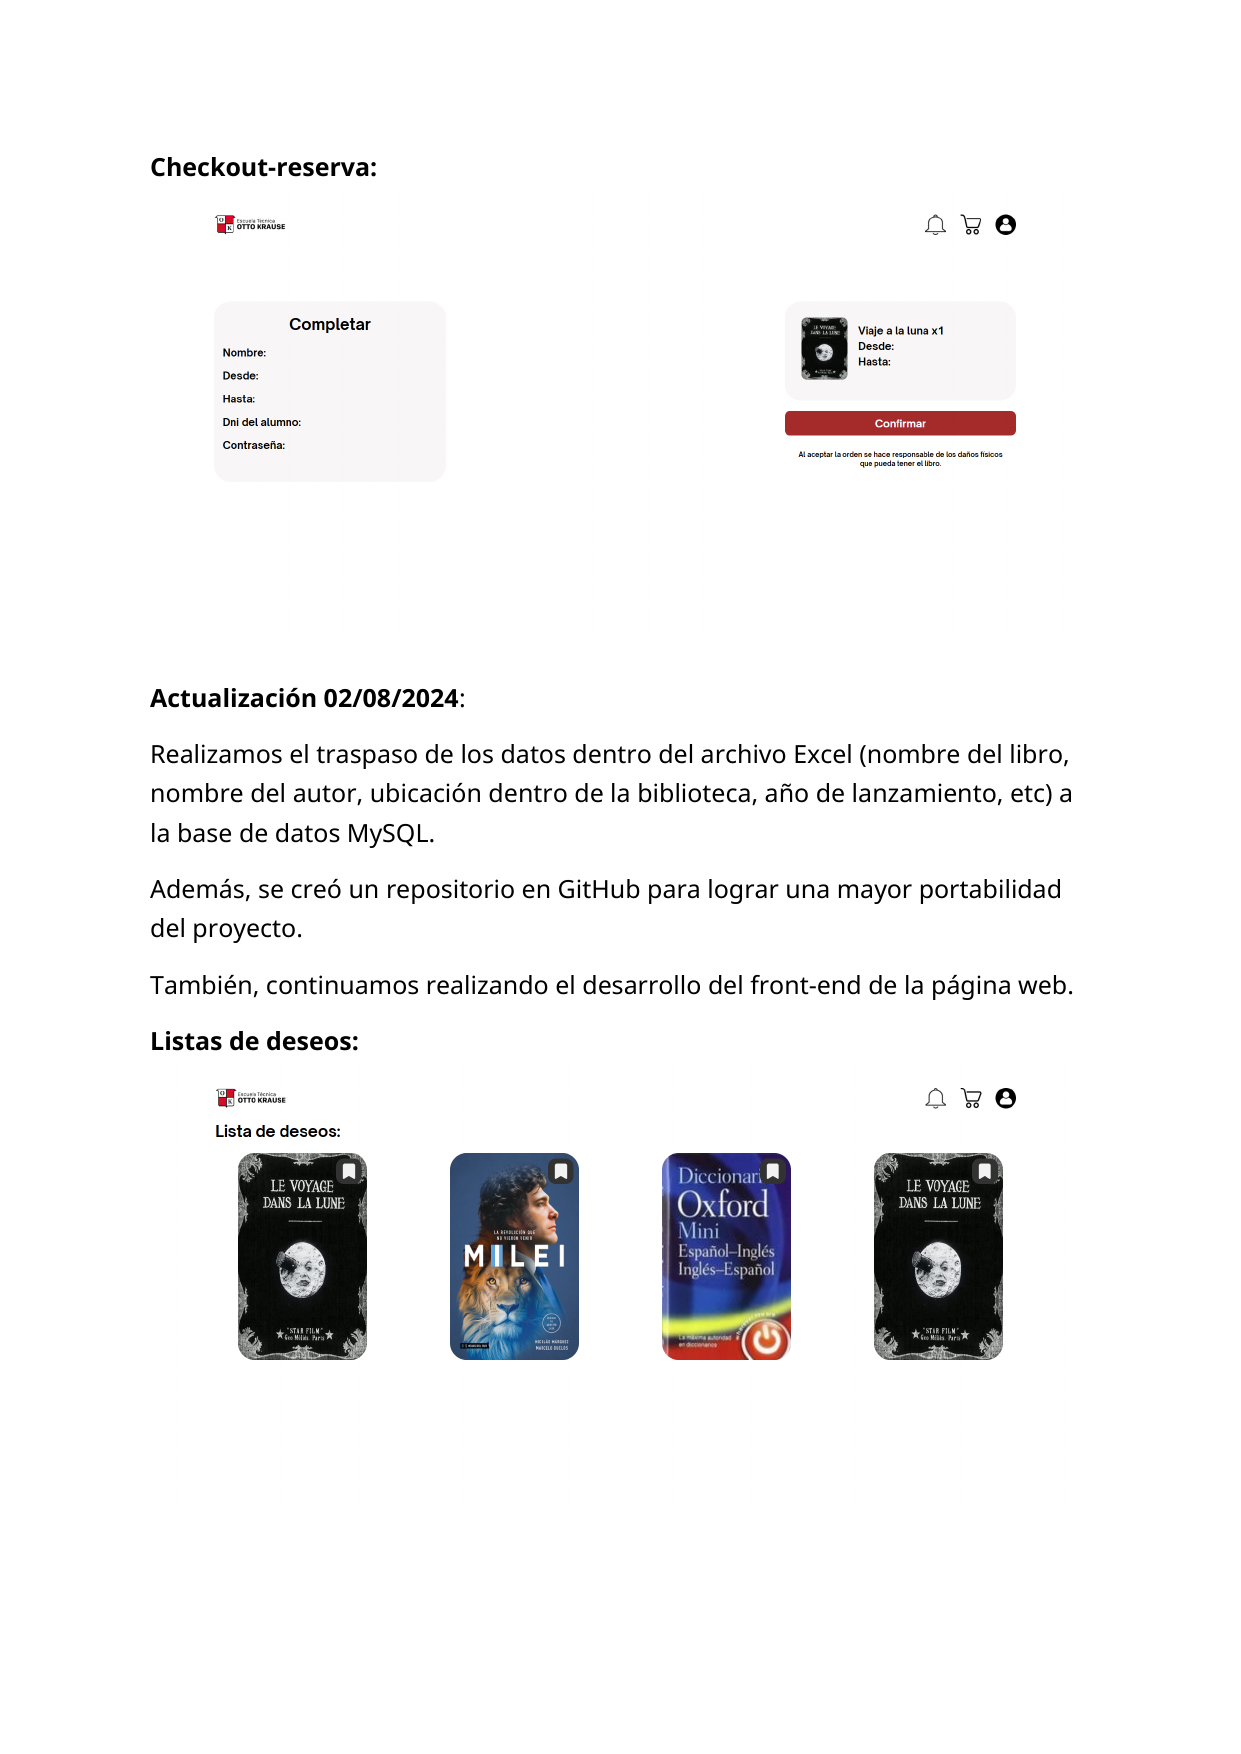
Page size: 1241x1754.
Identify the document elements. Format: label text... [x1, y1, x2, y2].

text También, continuamos realizando el desarrollo del front-end de la página web. [150, 967, 1090, 1001]
text Checkout-reserva: Actualización 02/08/2024: [150, 150, 1090, 189]
picture [150, 1062, 1091, 1509]
text Realizamos el traspaso de los datos dentro del archivo Excel (nombre del libro, nombre del autor, ubicación dentro de la biblioteca, año de lanzamiento, etc) a la base de datos MySQL. [150, 737, 1090, 849]
picture [150, 189, 1091, 636]
text Además, se creó un repositorio en GitHub para lograr una mayor portabilidad del proyecto. [150, 872, 1090, 945]
text Checkout-reserva: Actualización 02/08/2024: [150, 636, 1090, 714]
text Listas de deseos: [150, 1023, 1090, 1062]
